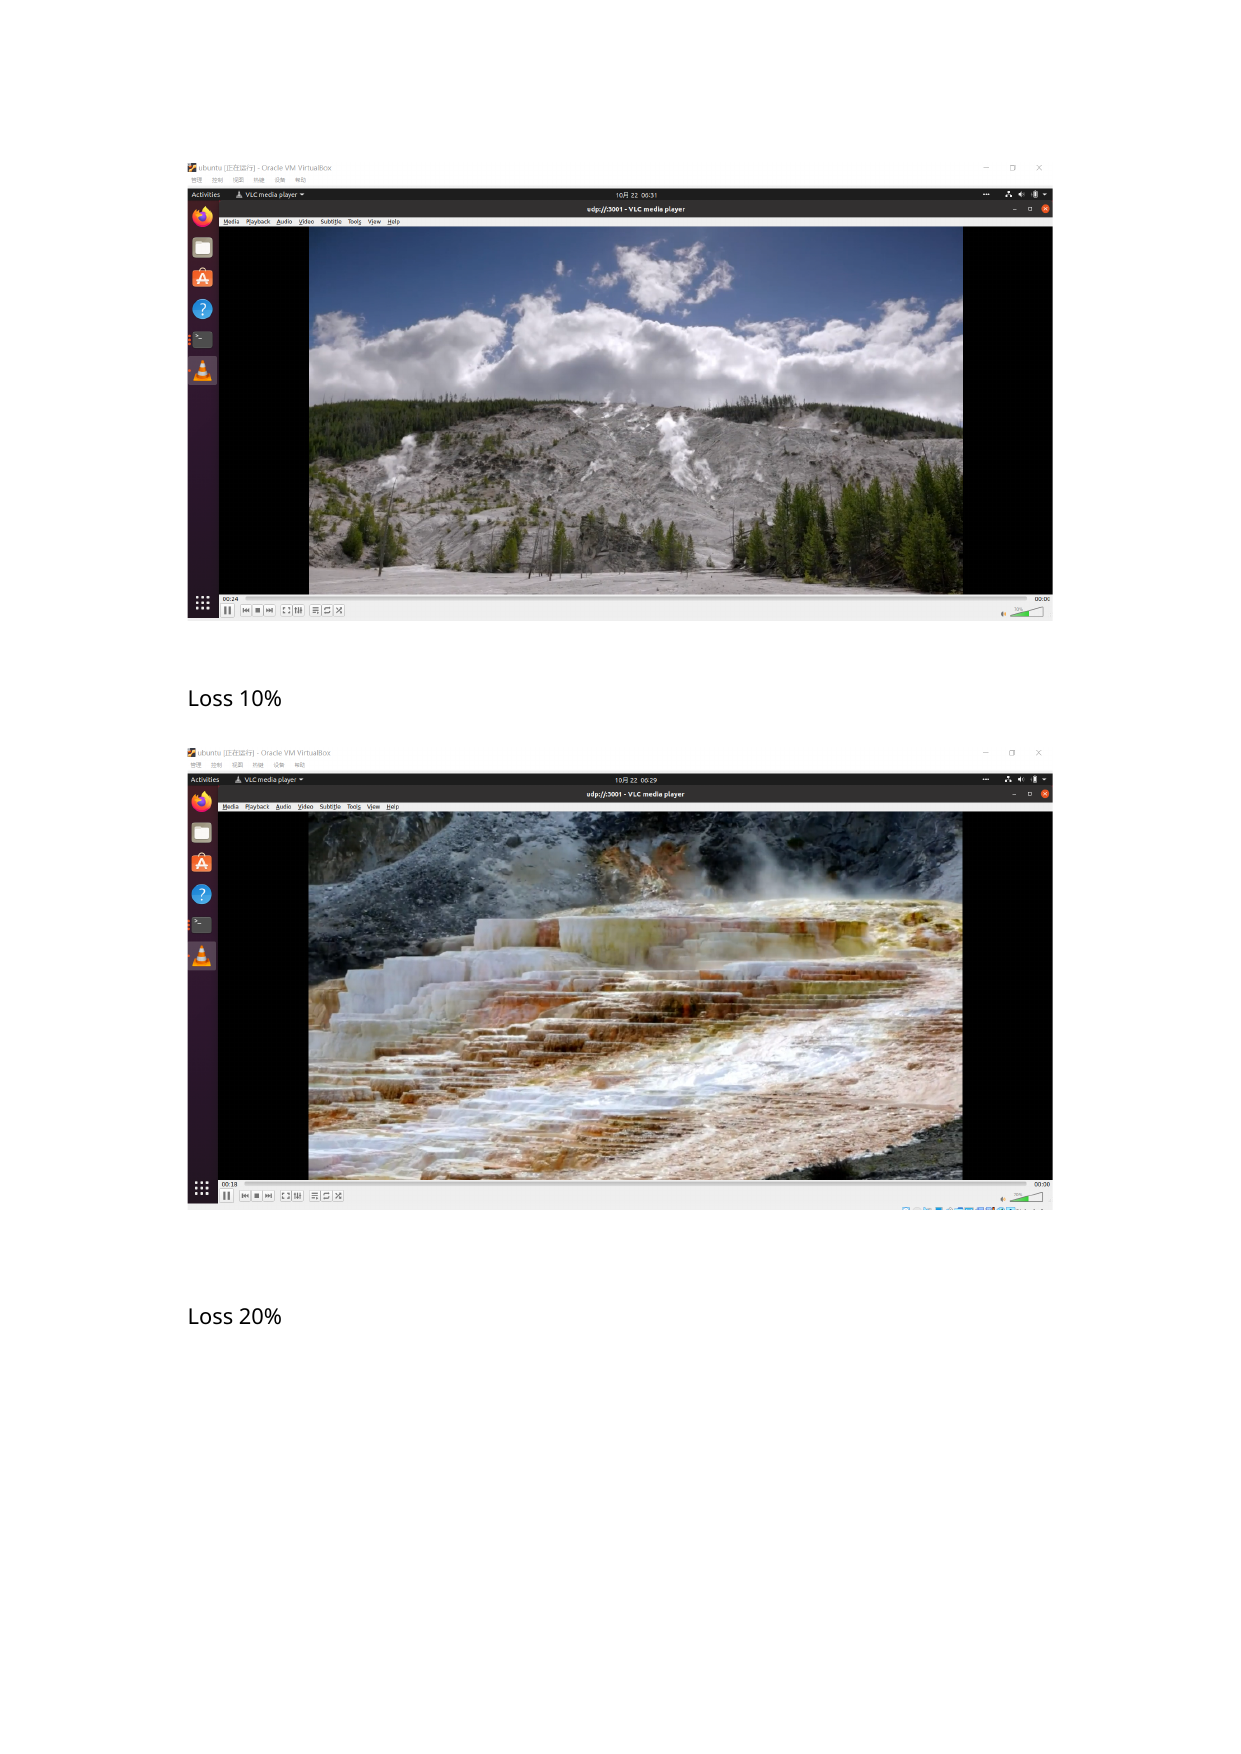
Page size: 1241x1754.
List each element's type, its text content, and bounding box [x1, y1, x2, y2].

picture [187, 162, 1053, 621]
picture [187, 747, 1053, 1210]
text Loss 10% [187, 682, 1053, 714]
text Loss 20% [187, 1299, 1053, 1332]
